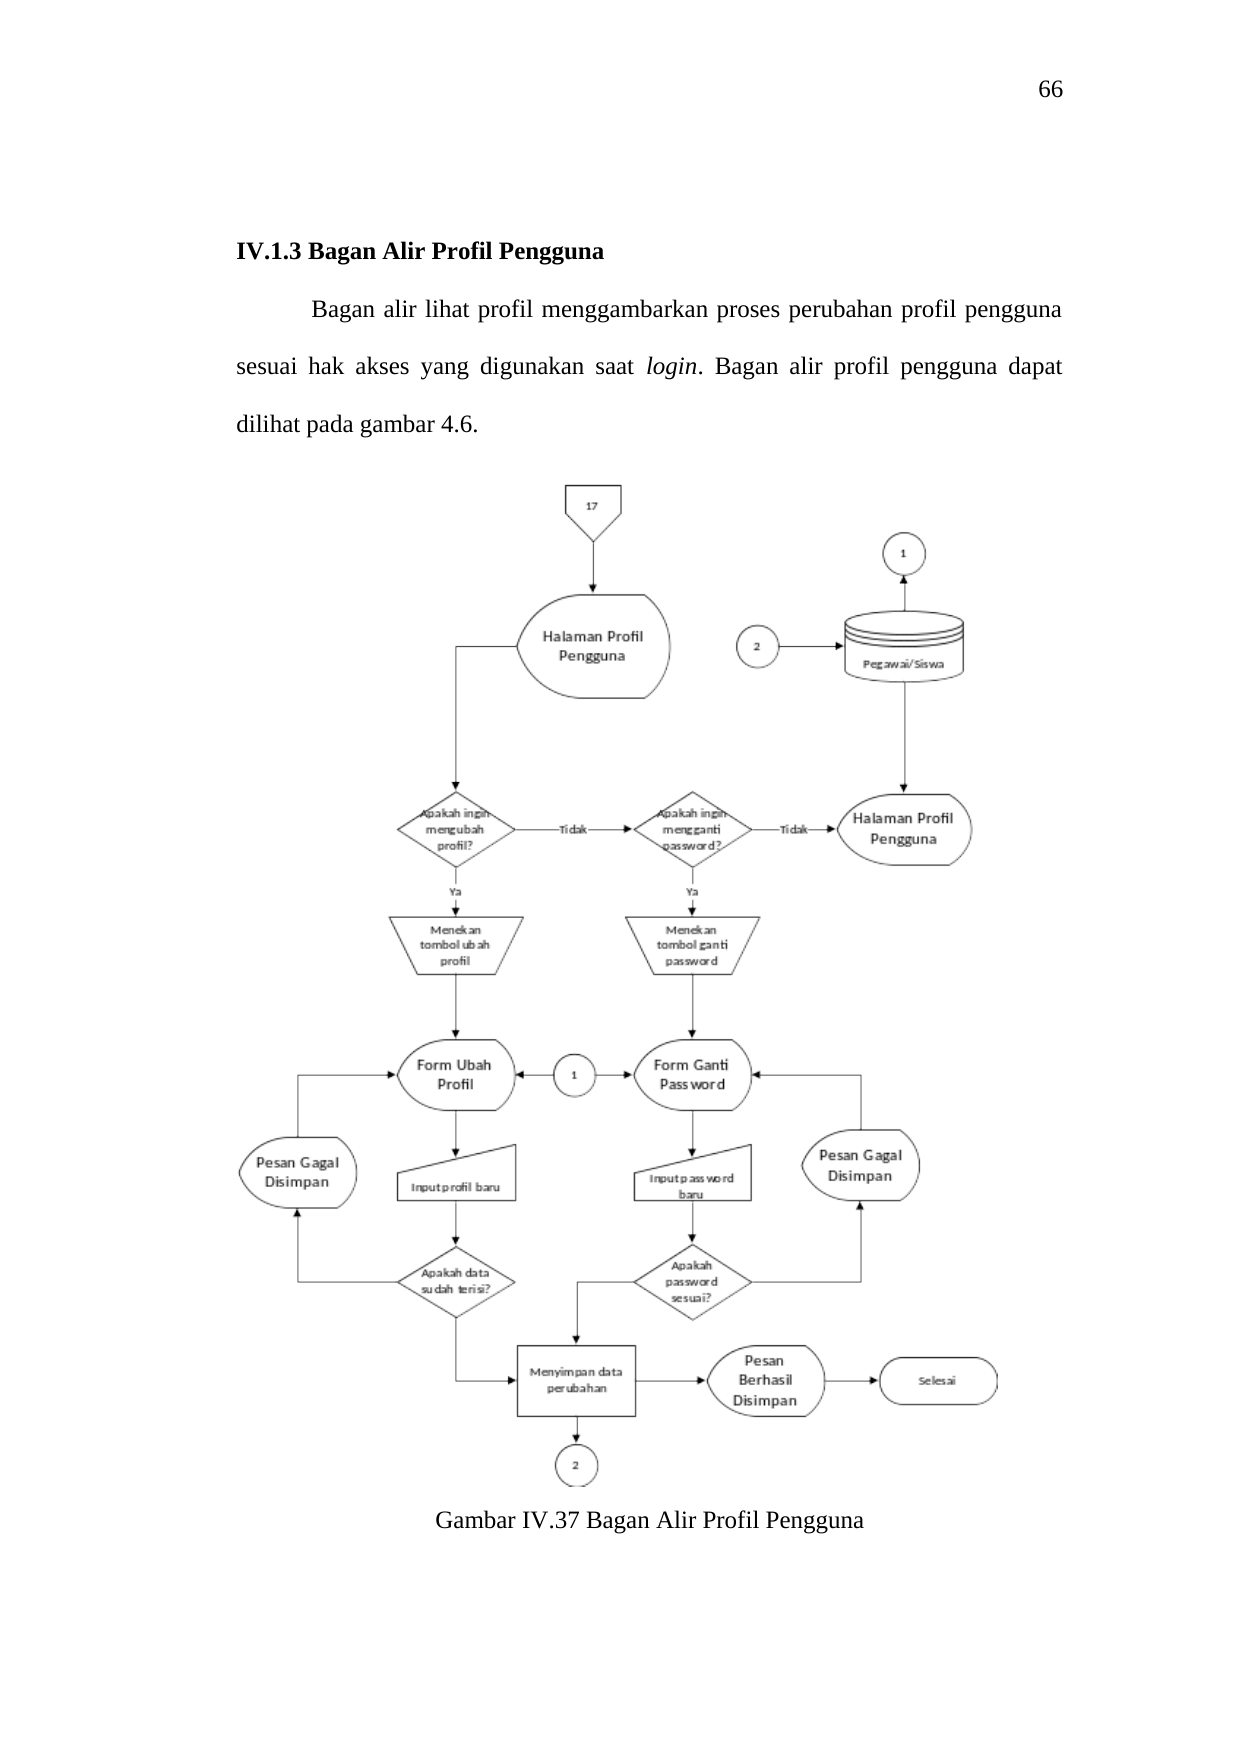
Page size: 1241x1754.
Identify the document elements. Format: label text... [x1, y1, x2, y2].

subtitle Bagan Alir Profil Pengguna [236, 236, 1063, 265]
text Bagan alir lihat profil menggambarkan proses perubahan profil pengguna sesuai hak akses yang digunakan saat login. Bagan alir profil pengguna dapat dilihat pada gambar 4.6. [236, 294, 1063, 437]
